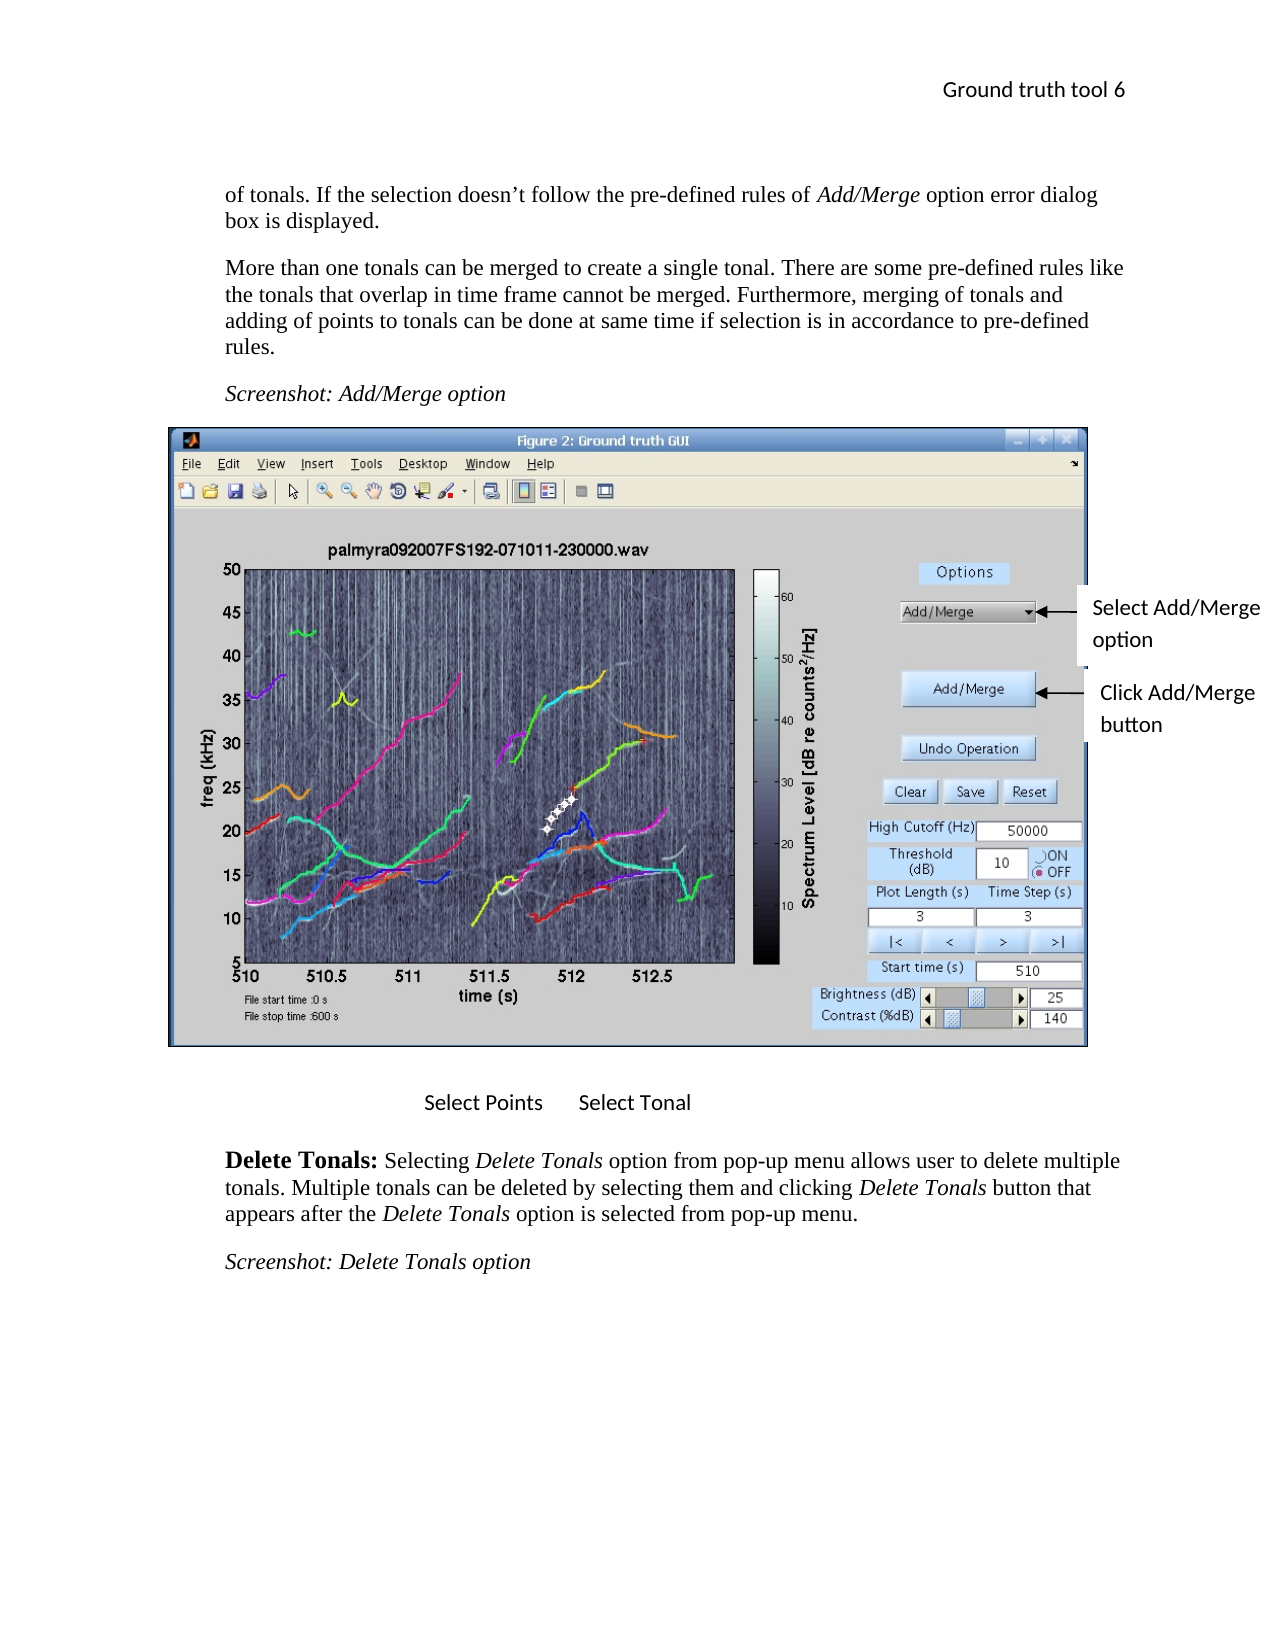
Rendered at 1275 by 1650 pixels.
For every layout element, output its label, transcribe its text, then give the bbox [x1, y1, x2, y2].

text Delete Tonals: Selecting Delete Tonals option from pop-up menu allows user to delete multiple tonals. Multiple tonals can be deleted by selecting them and clicking Delete Tonals button that appears after the Delete Tonals option is selected from pop-up menu. [225, 1145, 1125, 1227]
picture [169, 428, 1087, 1046]
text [225, 181, 1125, 233]
text Screenshot: Add/Merge option [225, 381, 1125, 407]
text Screenshot: Delete Tonals option [225, 1248, 1125, 1274]
text More than one tonals can be merged to create a single tonal. There are some pre-defined rules like the tonals that overlap in time frame cannot be merged. Furthermore, merging of tonals and adding of points to tonals can be done at same time if selection is in accordance to pre-defined rules. [225, 254, 1125, 360]
